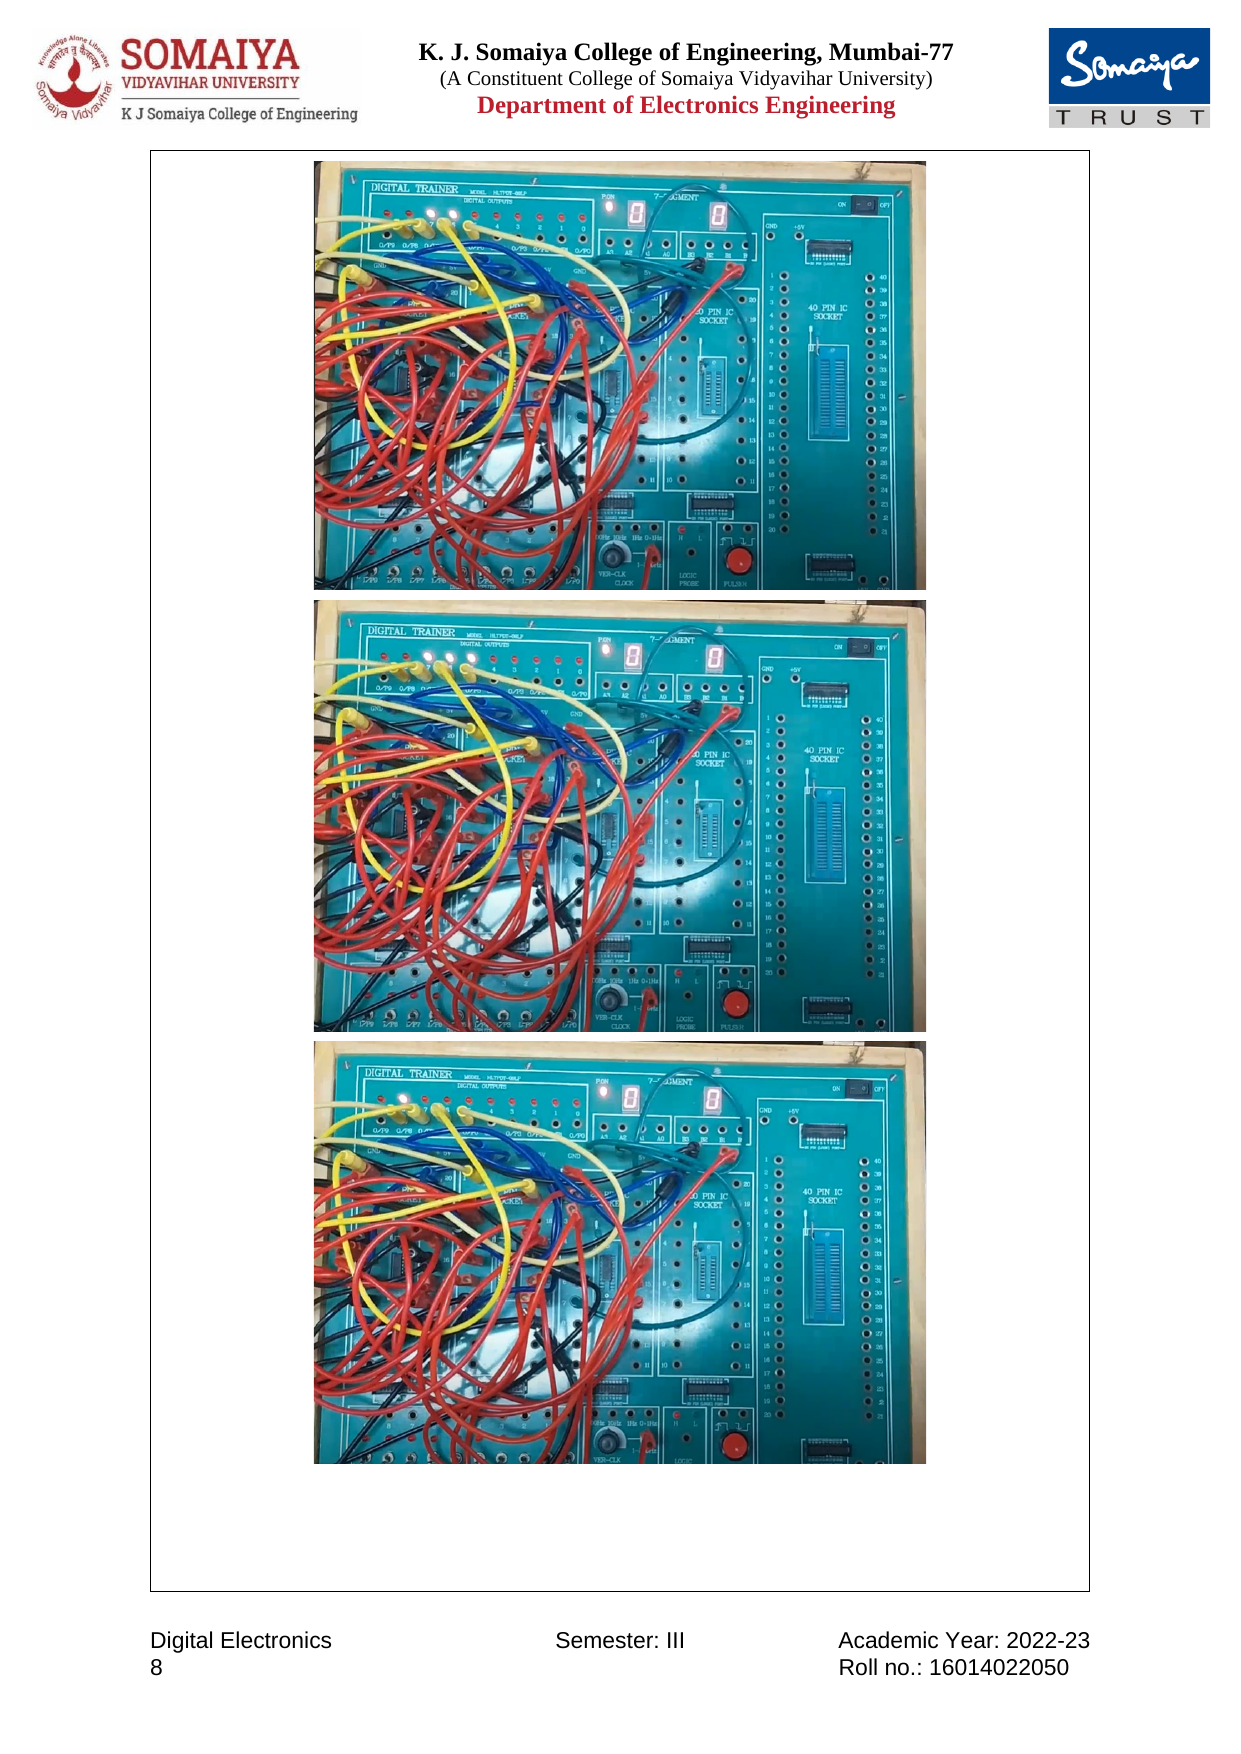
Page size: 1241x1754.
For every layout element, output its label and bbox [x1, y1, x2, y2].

picture [31, 28, 361, 130]
picture [1048, 28, 1211, 128]
table_cell [151, 151, 1089, 1591]
picture [313, 161, 927, 590]
picture [313, 600, 927, 1032]
picture [313, 1041, 927, 1464]
